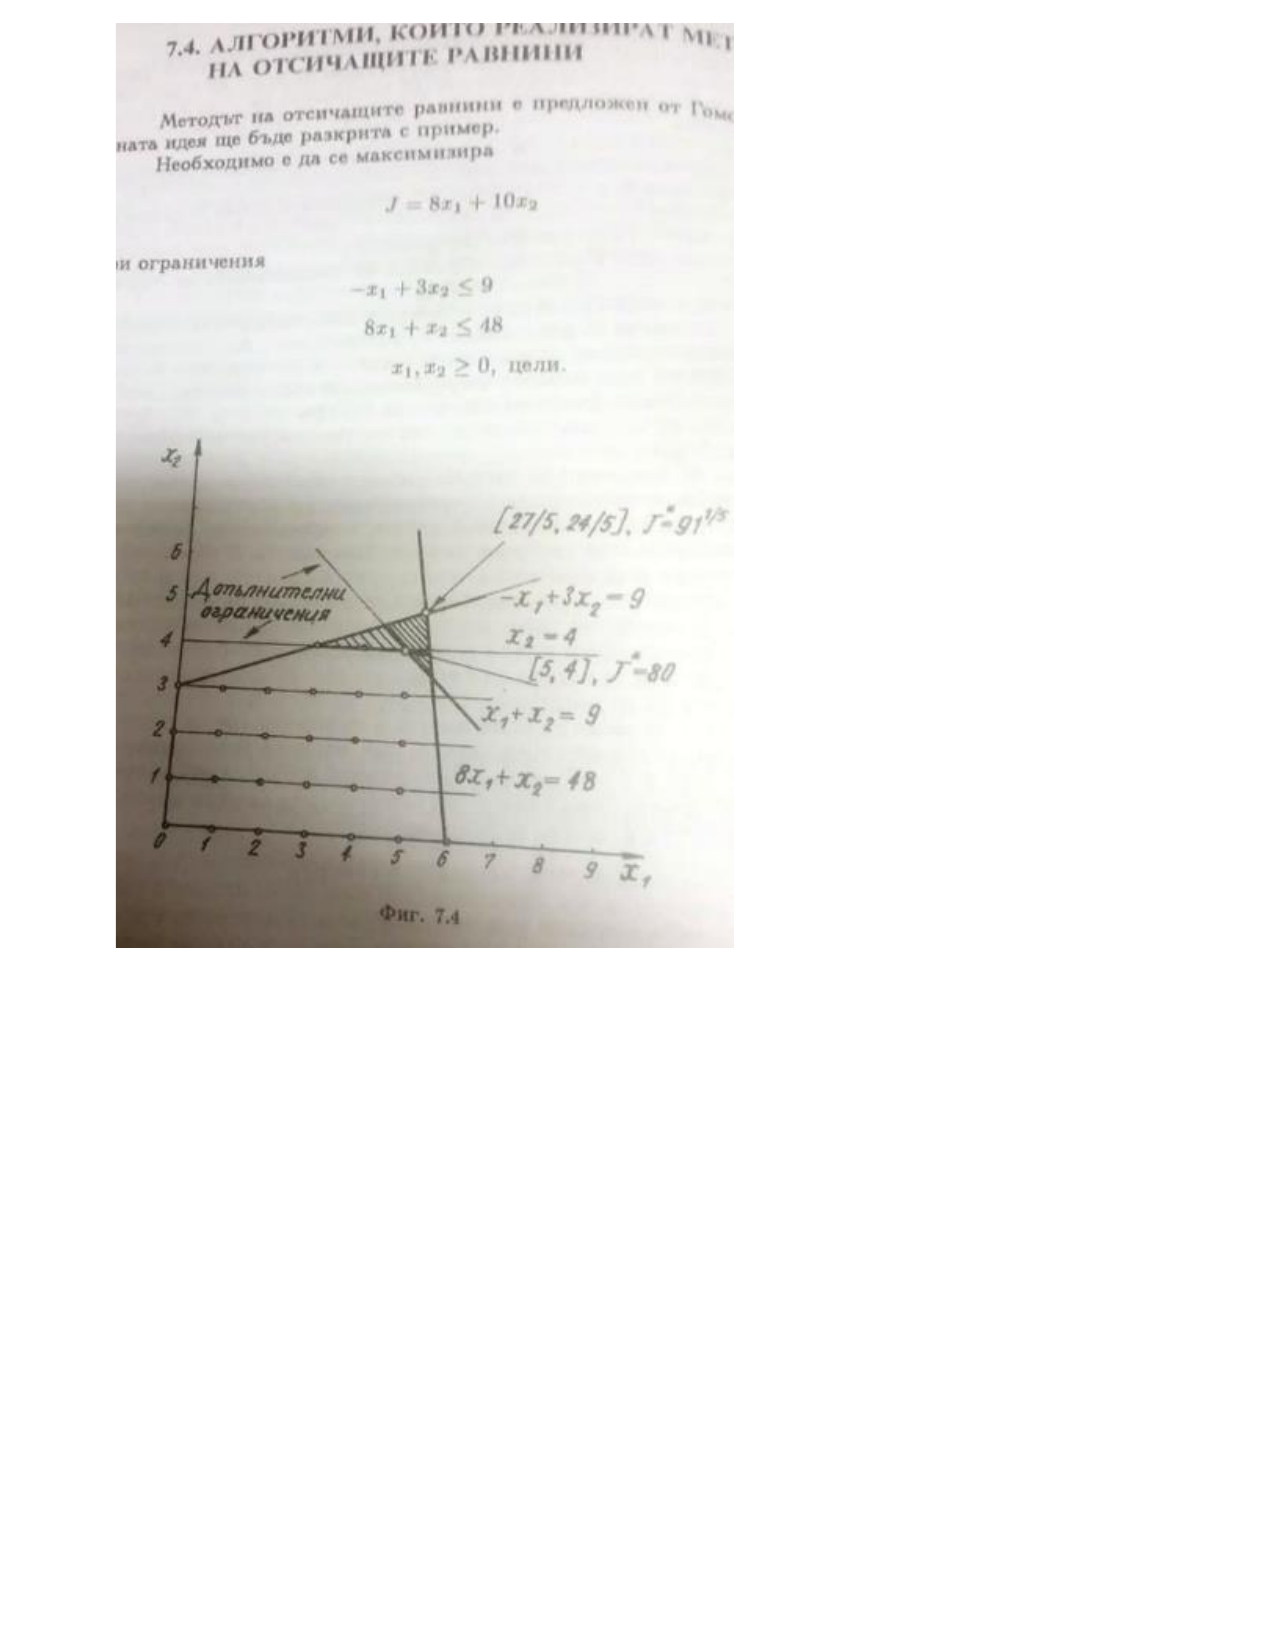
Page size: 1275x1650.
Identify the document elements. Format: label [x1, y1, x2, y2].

picture [115, 23, 734, 948]
